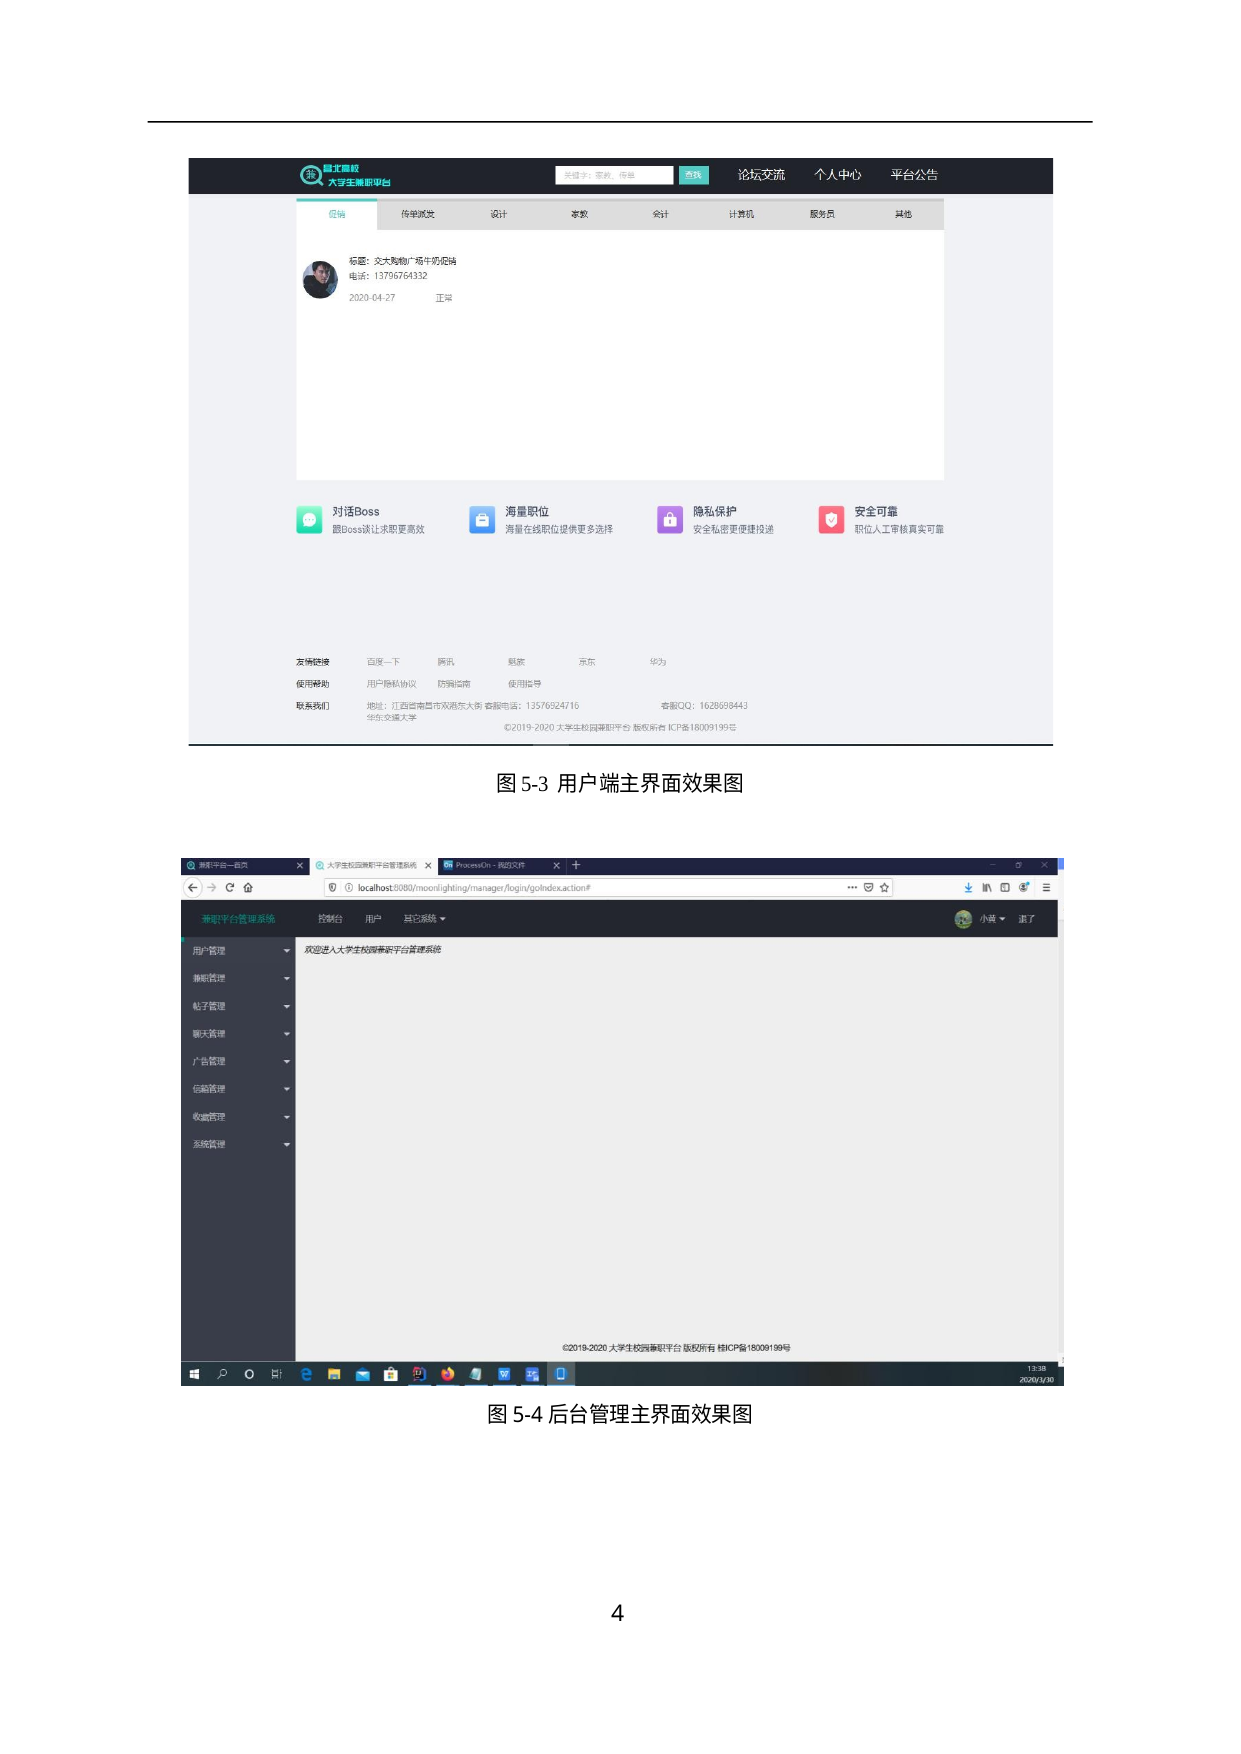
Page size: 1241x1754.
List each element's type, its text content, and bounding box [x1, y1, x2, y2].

text 图 5-3 用户端主界面效果图 [426, 766, 814, 798]
text 图 5-4 后台管理主界面效果图 [426, 1386, 814, 1428]
picture [188, 158, 1054, 746]
picture [181, 858, 1064, 1386]
